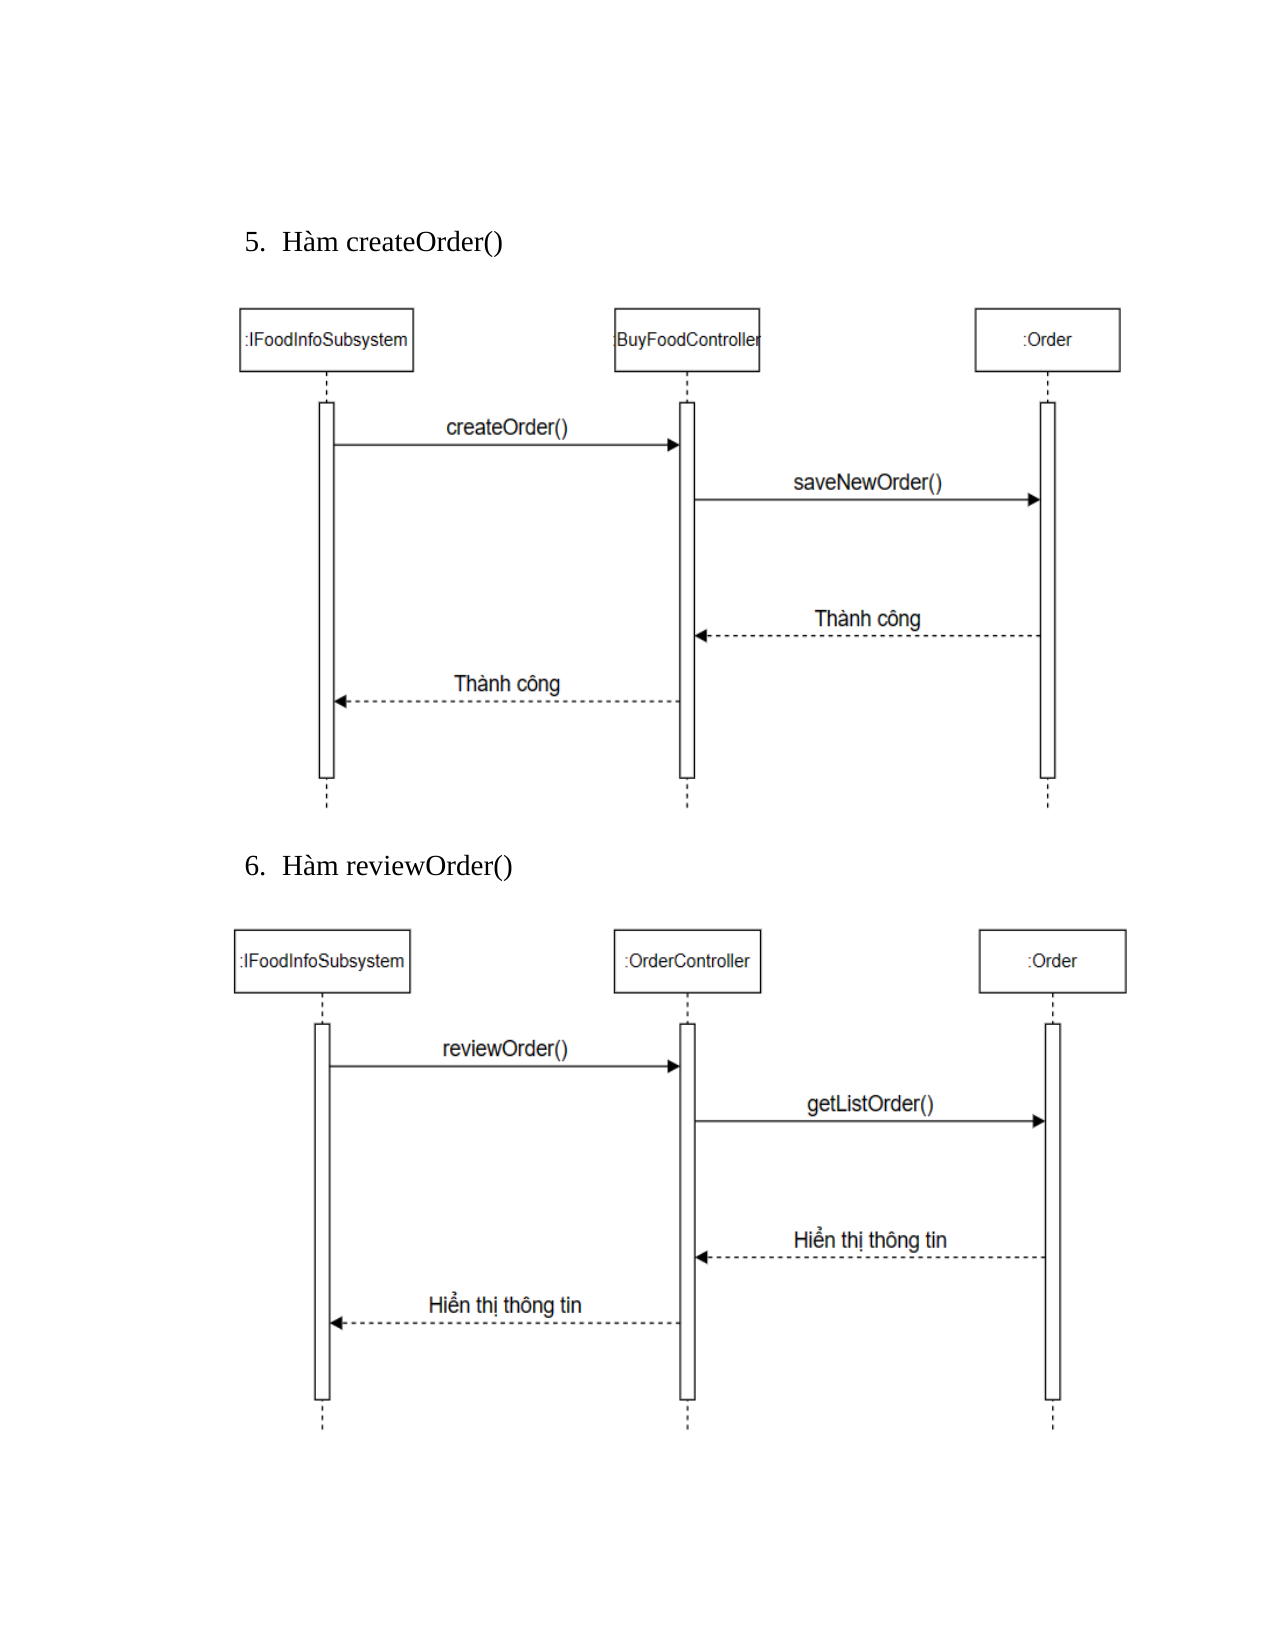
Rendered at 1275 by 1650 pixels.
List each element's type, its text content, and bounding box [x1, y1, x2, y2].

picture [206, 901, 1155, 1447]
list Hàm reviewOrder() [244, 848, 1157, 882]
list Hàm createOrder() [244, 224, 1157, 257]
picture [206, 276, 1159, 829]
